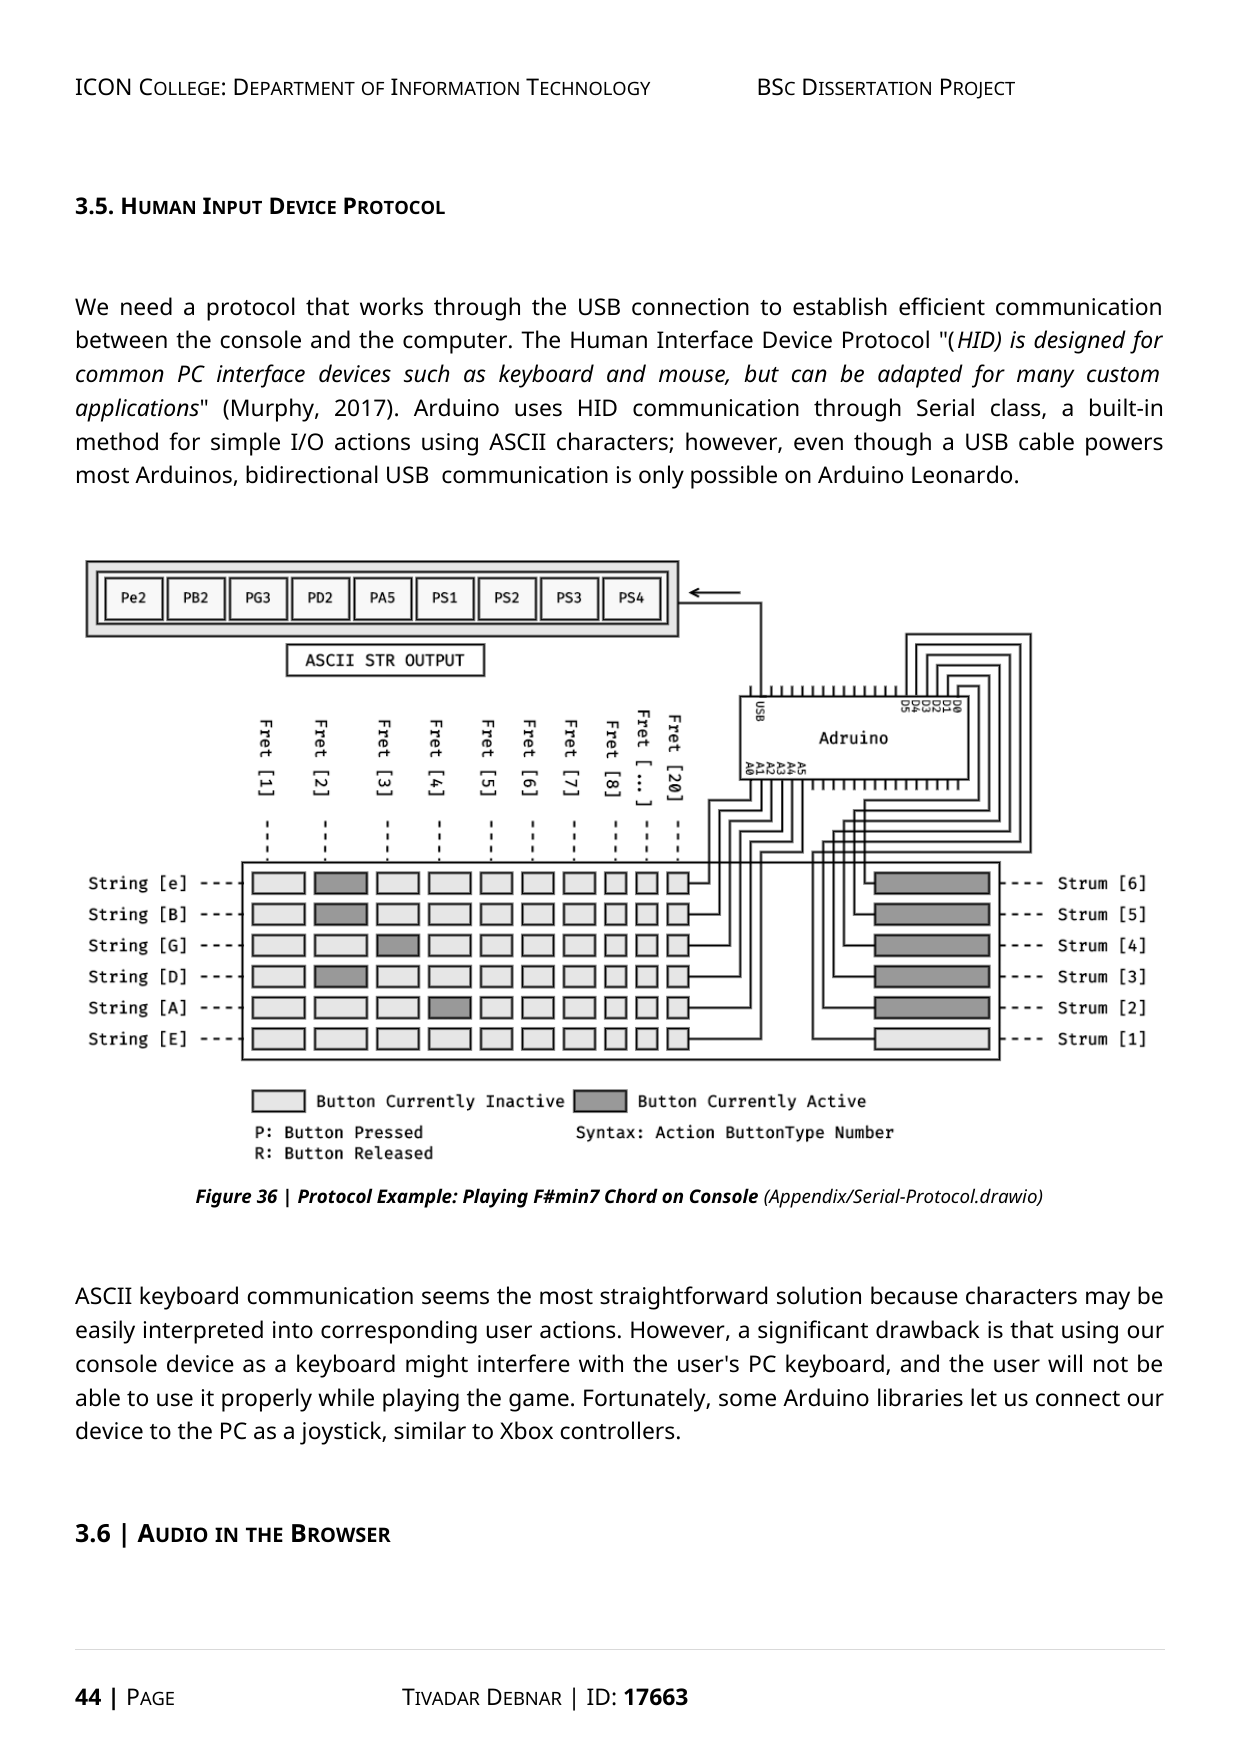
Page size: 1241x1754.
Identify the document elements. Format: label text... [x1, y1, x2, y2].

text Figure 36 | Protocol Example: Playing F#min7 Chord on Console (Appendix/Serial-Protocol.drawio) [75, 1183, 1165, 1209]
text We need a protocol that works through the USB connection to establish efficient communication between the console and the computer. The Human Interface Device Protocol "(HID) is designed for common PC interface devices such as keyboard and mouse, but can be adapted for many custom applications" . Arduino uses HID communication through Serial class, a built-in method for simple I/O actions using ASCII characters; however, even though a USB cable powers most Arduinos, bidirectional USB communication is only possible on Arduino Leonardo. [75, 291, 1165, 491]
text ASCII keyboard communication seems the most straightforward solution because characters may be easily interpreted into corresponding user actions. However, a significant drawback is that using our console device as a keyboard might interfere with the user's PC keyboard, and the user will not be able to use it properly while playing the game. Fortunately, some Arduino libraries let us connect our device to the PC as a joystick, similar to Xbox controllers. [75, 1280, 1165, 1446]
picture [75, 560, 1166, 1165]
text 3.5. Human Input Device Protocol [75, 190, 1165, 221]
subtitle 3.6 | Audio in the Browser [75, 1516, 1165, 1550]
